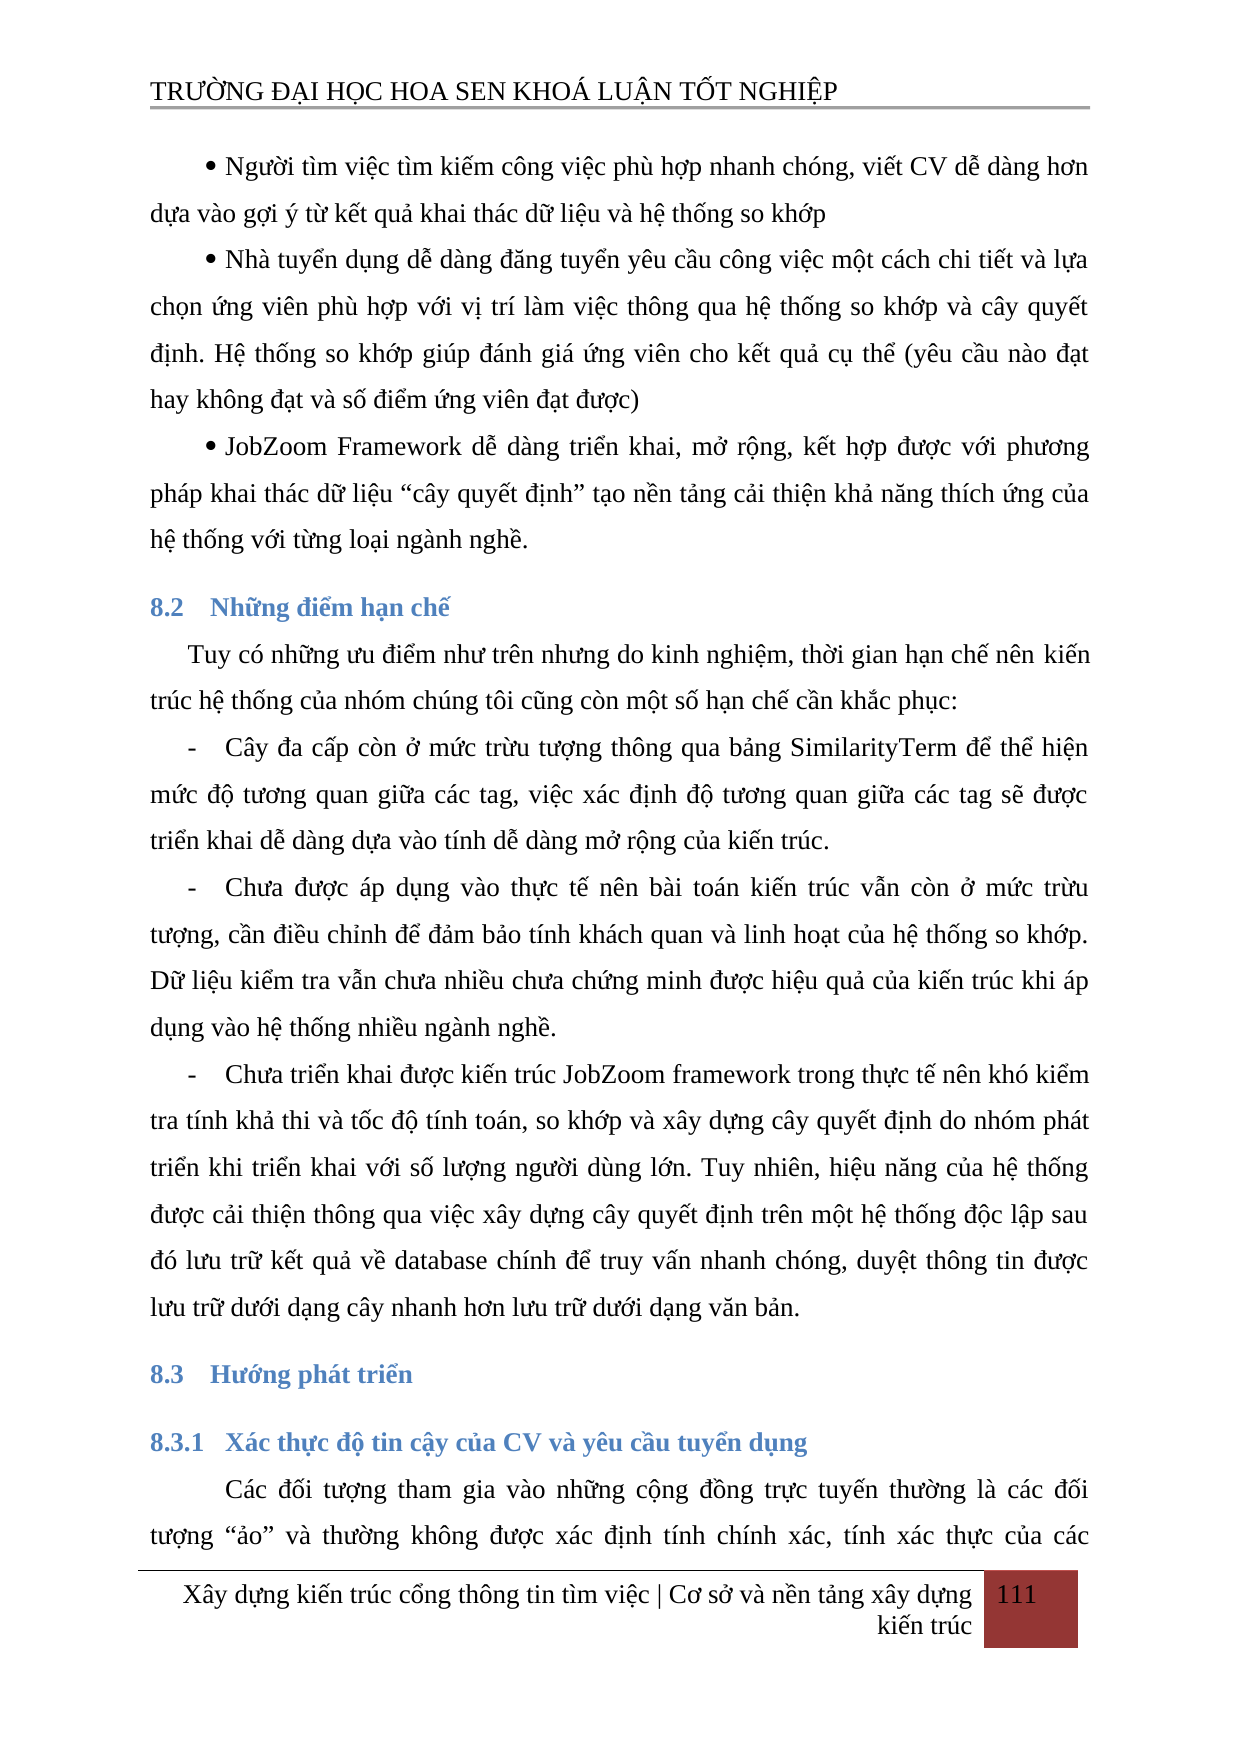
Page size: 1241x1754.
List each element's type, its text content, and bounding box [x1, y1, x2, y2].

subtitle Xác thực độ tin cậy của CV và yêu cầu tuyển dụng [150, 1426, 1090, 1457]
text Tuy có những ưu điểm như trên nhưng do kinh nghiệm, thời gian hạn chế nên kiến trúc hệ thống của nhóm chúng tôi cũng còn một số hạn chế cần khắc phục: [150, 638, 1090, 716]
list Nhà tuyển dụng dễ dàng đăng tuyển yêu cầu công việc một cách chi tiết và lựa chọn ứng viên phù hợp với vị trí làm việc thông qua hệ thống so khớp và cây quyết định. Hệ thống so khớp giúp đánh giá ứng viên cho kết quả cụ thể (yêu cầu nào đạt hay không đạt và số điểm ứng viên đạt được) [150, 243, 1090, 415]
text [150, 1473, 1090, 1551]
list Người tìm việc tìm kiếm công việc phù hợp nhanh chóng, viết CV dễ dàng hơn dựa vào gợi ý từ kết quả khai thác dữ liệu và hệ thống so khớp [150, 150, 1090, 228]
list JobZoom Framework dễ dàng triển khai, mở rộng, kết hợp được với phương pháp khai thác dữ liệu “cây quyết định” tạo nền tảng cải thiện khả năng thích ứng của hệ thống với từng loại ngành nghề. [150, 430, 1090, 555]
list Cây đa cấp còn ở mức trừu tượng thông qua bảng SimilarityTerm để thể hiện mức độ tương quan giữa các tag, việc xác định độ tương quan giữa các tag sẽ được triển khai dễ dàng dựa vào tính dễ dàng mở rộng của kiến trúc. [150, 731, 1090, 856]
list Chưa triển khai được kiến trúc JobZoom framework trong thực tế nên khó kiểm tra tính khả thi và tốc độ tính toán, so khớp và xây dựng cây quyết định do nhóm phát triển khi triển khai với số lượng người dùng lớn. Tuy nhiên, hiệu năng của hệ thống được cải thiện thông qua việc xây dựng cây quyết định trên một hệ thống độc lập sau đó lưu trữ kết quả về database chính để truy vấn nhanh chóng, duyệt thông tin được lưu trữ dưới dạng cây nhanh hơn lưu trữ dưới dạng văn bản. [150, 1058, 1090, 1322]
subtitle Những điểm hạn chế [150, 591, 1090, 622]
subtitle Hướng phát triển [150, 1359, 1090, 1390]
list Chưa được áp dụng vào thực tế nên bài toán kiến trúc vẫn còn ở mức trừu tượng, cần điều chỉnh để đảm bảo tính khách quan và linh hoạt của hệ thống so khớp. Dữ liệu kiểm tra vẫn chưa nhiều chưa chứng minh được hiệu quả của kiến trúc khi áp dụng vào hệ thống nhiều ngành nghề. [150, 871, 1090, 1042]
